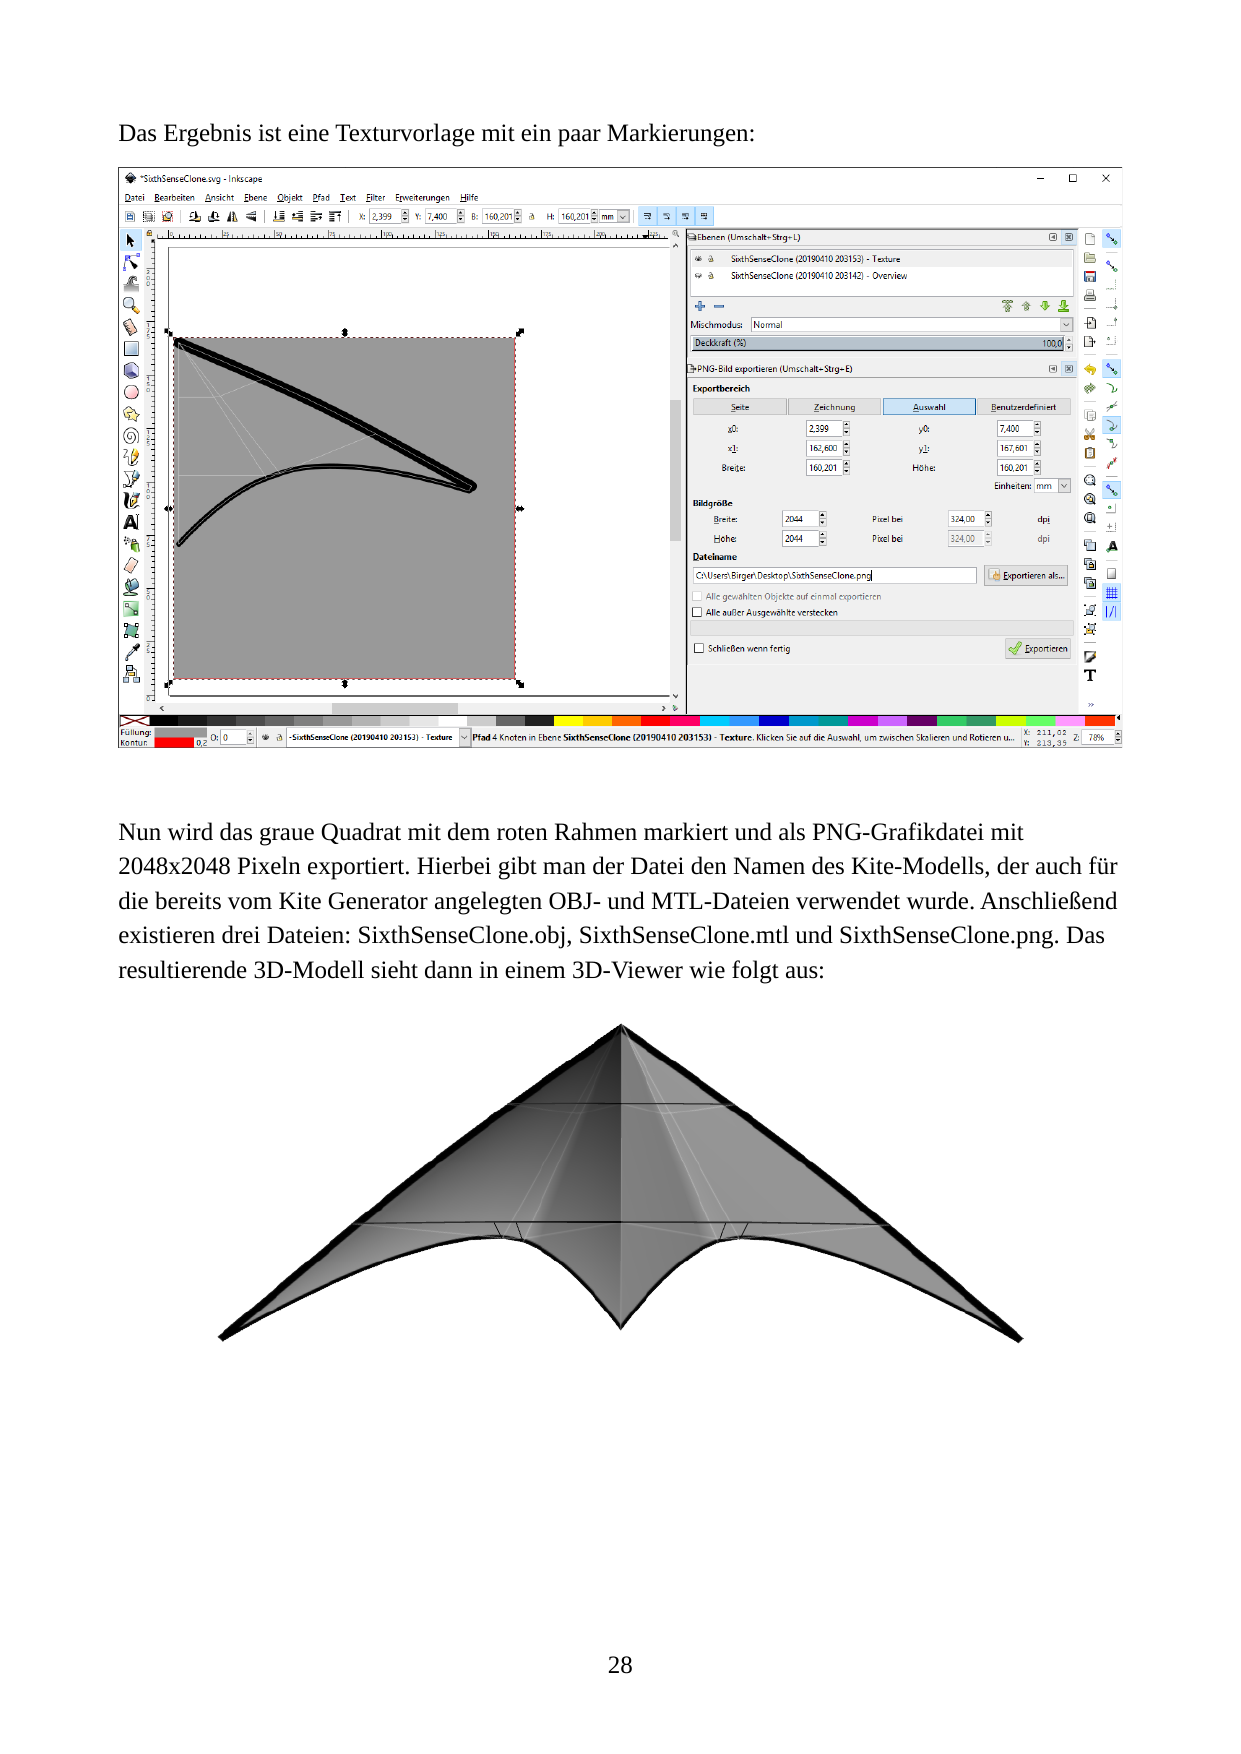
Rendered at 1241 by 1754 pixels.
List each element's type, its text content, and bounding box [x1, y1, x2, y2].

text Nun wird das graue Quadrat mit dem roten Rahmen markiert und als PNG-Grafikdatei mit 2048x2048 Pixeln exportiert. Hierbei gibt man der Datei den Namen des Kite-Modells, der auch für die bereits vom Kite Generator angelegten OBJ- und MTL-Dateien verwendet wurde. Anschließend existieren drei Dateien: SixthSenseClone.obj, SixthSenseClone.mtl und SixthSenseClone.png. Das resultierende 3D-Modell sieht dann in einem 3D-Viewer wie folgt aus: [118, 817, 1122, 983]
text Das Ergebnis ist eine Texturvorlage mit ein paar Markierungen: [118, 118, 1122, 147]
picture [118, 167, 1123, 748]
picture [118, 1003, 1123, 1376]
